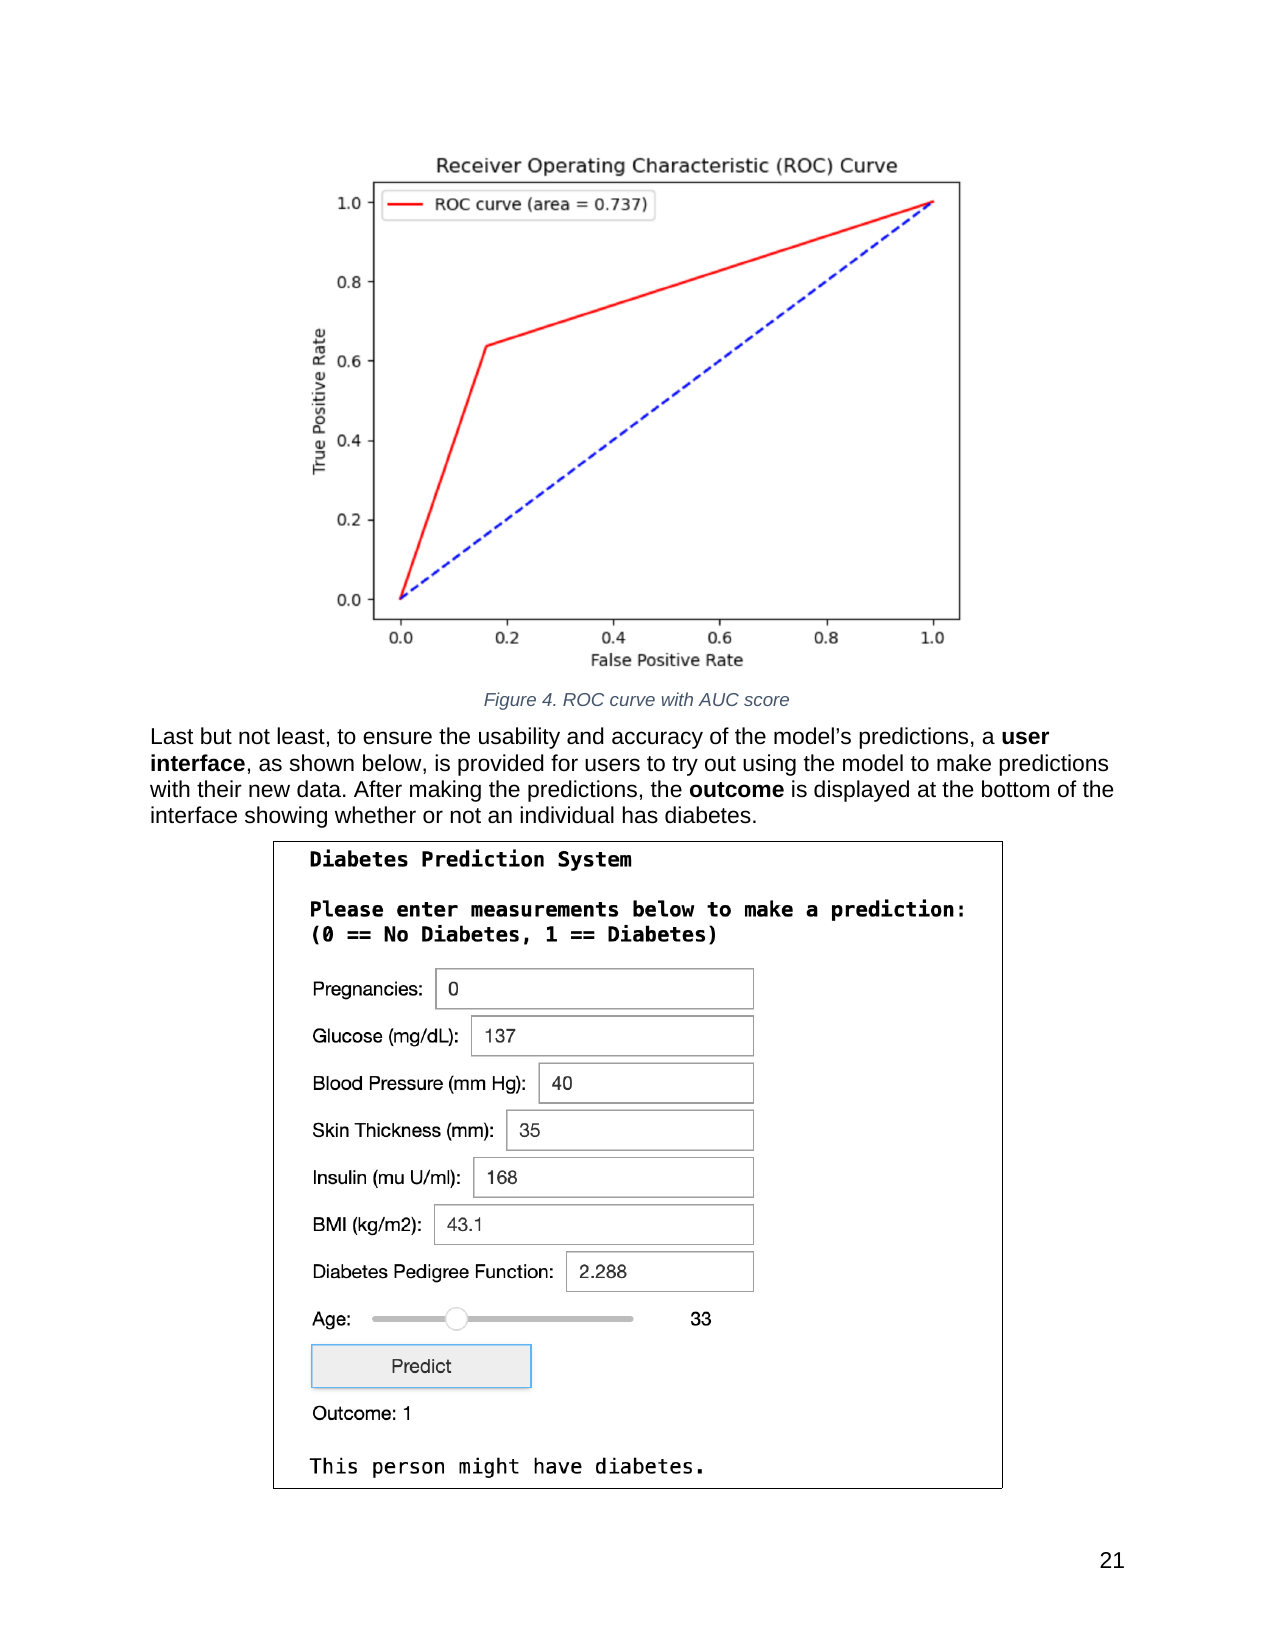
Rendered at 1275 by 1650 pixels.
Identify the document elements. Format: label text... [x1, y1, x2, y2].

text Last but not least, to ensure the usability and accuracy of the model’s predictions, a user interface, as shown below, is provided for users to try out using the model to make predictions with their new data. After making the predictions, the outcome is displayed at the bottom of the interface showing whether or not an individual has diabetes. [150, 723, 1125, 829]
picture [298, 150, 977, 677]
picture [274, 842, 1002, 1488]
text Figure 4. ROC curve with AUC score [150, 689, 1125, 711]
